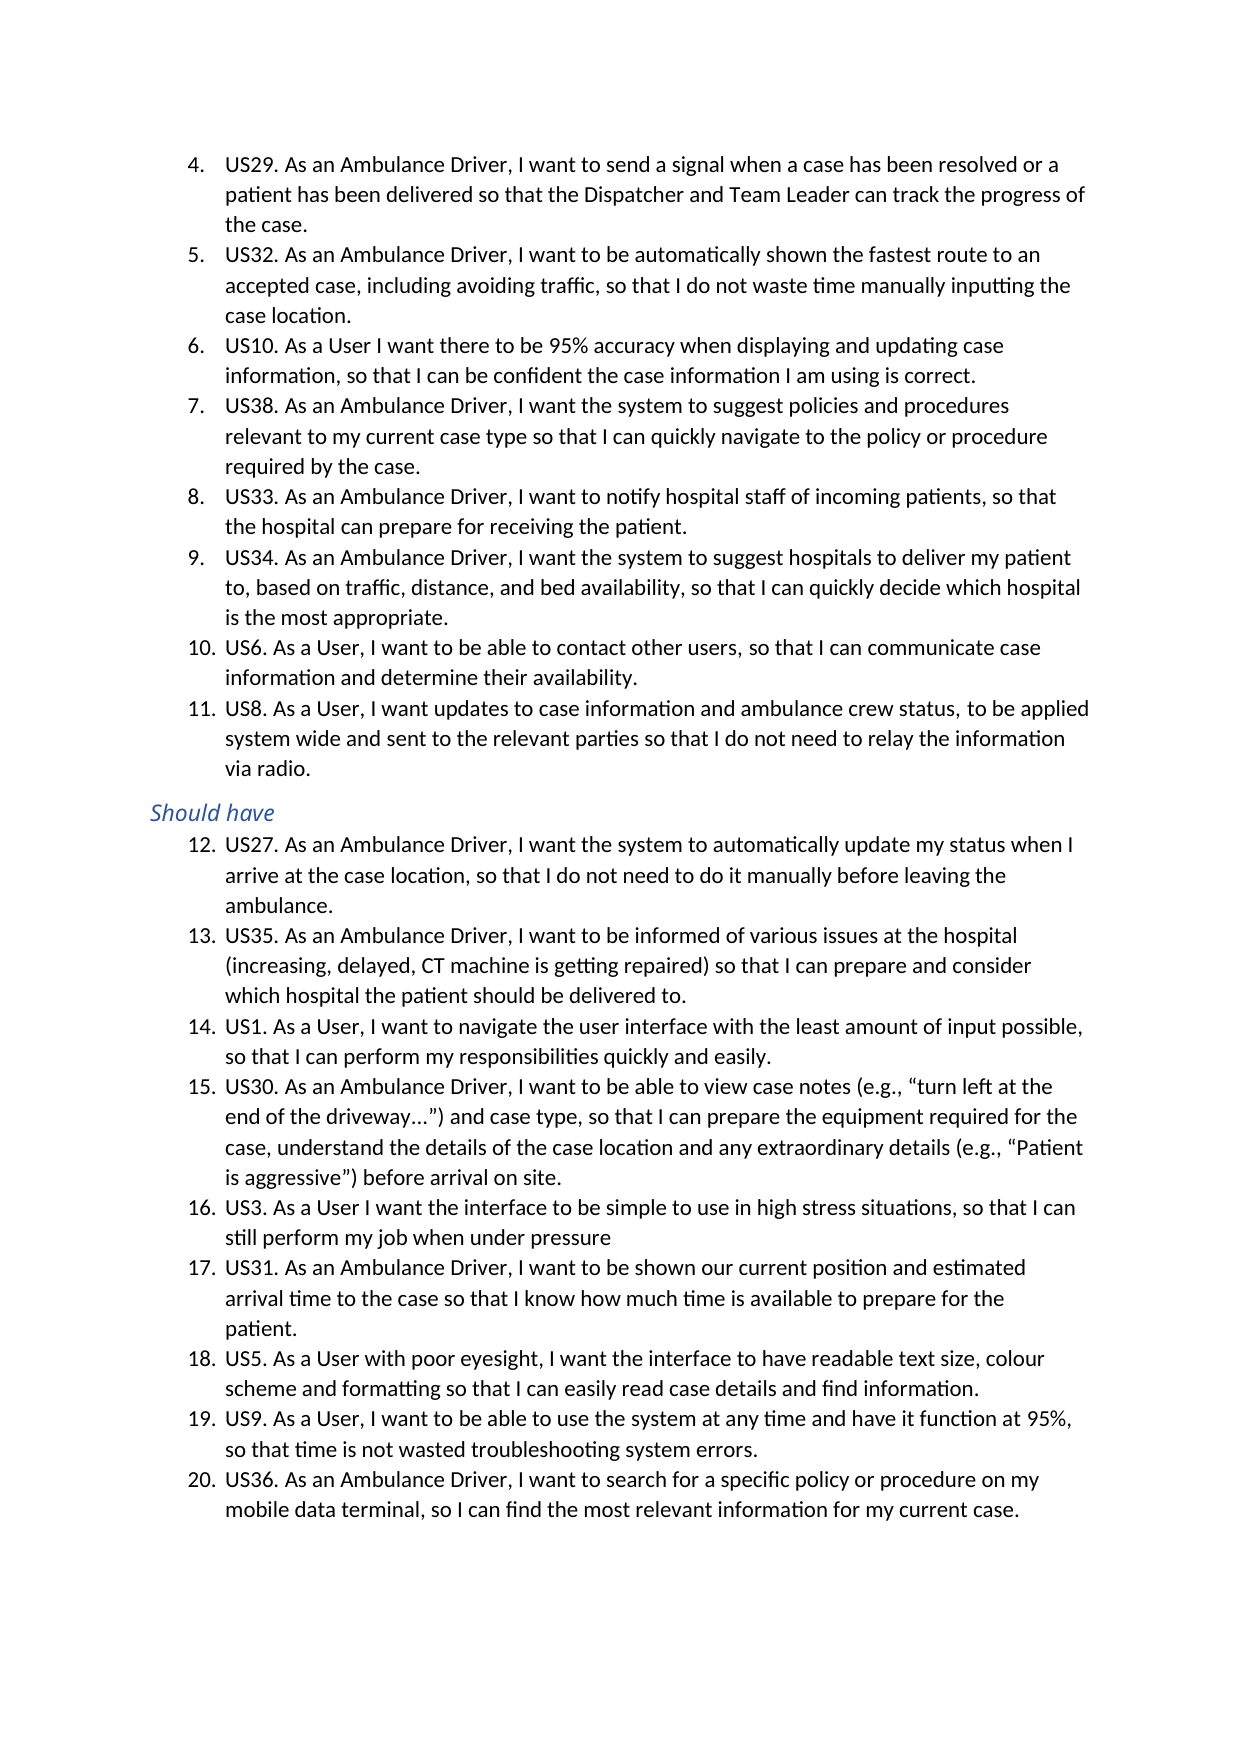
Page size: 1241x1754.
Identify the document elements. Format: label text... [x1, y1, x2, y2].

list US27. As an Ambulance Driver, I want the system to automatically update my status when I arrive at the case location, so that I do not need to do it manually before leaving the ambulance. [187, 831, 1090, 919]
list US35. As an Ambulance Driver, I want to be informed of various issues at the hospital (increasing, delayed, CT machine is getting repaired) so that I can prepare and consider which hospital the patient should be delivered to. [187, 921, 1090, 1010]
list US5. As a User with poor eyesight, I want the interface to have readable text size, colour scheme and formatting so that I can easily read case details and find information. [187, 1344, 1090, 1402]
list US29. As an Ambulance Driver, I want to send a signal when a case has been resolved or a patient has been delivered so that the Dispatcher and Team Leader can track the progress of the case. [187, 150, 1090, 238]
list US8. As a User, I want updates to case information and ambulance crew status, to be applied system wide and sent to the relevant parties so that I do not need to relay the information via radio. [187, 694, 1090, 782]
list US30. As an Ambulance Driver, I want to be able to view case notes (e.g., “turn left at the end of the driveway...”) and case type, so that I can prepare the equipment required for the case, understand the details of the case location and any extraordinary details (e.g., “Patient is aggressive”) before arrival on site. [187, 1072, 1090, 1191]
list US36. As an Ambulance Driver, I want to search for a specific policy or procedure on my mobile data terminal, so I can find the most relevant information for my current case. [187, 1465, 1090, 1523]
list US1. As a User, I want to navigate the user interface with the least amount of input possible, so that I can perform my responsibilities quickly and easily. [187, 1012, 1090, 1070]
list US33. As an Ambulance Driver, I want to notify hospital staff of incoming patients, so that the hospital can prepare for receiving the patient. [187, 482, 1090, 541]
subtitle Should have [150, 797, 1090, 828]
list US9. As a User, I want to be able to use the system at any time and have it function at 95%, so that time is not wasted troubleshooting system errors. [187, 1404, 1090, 1463]
list US34. As an Ambulance Driver, I want the system to suggest hospitals to deliver my patient to, based on traffic, distance, and bed availability, so that I can quickly decide which hospital is the most appropriate. [187, 543, 1090, 631]
list US3. As a User I want the interface to be simple to use in high stress situations, so that I can still perform my job when under pressure [187, 1193, 1090, 1251]
list US32. As an Ambulance Driver, I want to be automatically shown the fastest route to an accepted case, including avoiding traffic, so that I do not waste time manually inputting the case location. [187, 241, 1090, 329]
list US6. As a User, I want to be able to contact other users, so that I can communicate case information and determine their availability. [187, 633, 1090, 692]
list US31. As an Ambulance Driver, I want to be shown our current position and estimated arrival time to the case so that I know how much time is available to prepare for the patient. [187, 1253, 1090, 1342]
list US10. As a User I want there to be 95% accuracy when displaying and updating case information, so that I can be confident the case information I am using is correct. [187, 331, 1090, 389]
list US38. As an Ambulance Driver, I want the system to suggest policies and procedures relevant to my current case type so that I can quickly navigate to the policy or procedure required by the case. [187, 392, 1090, 480]
